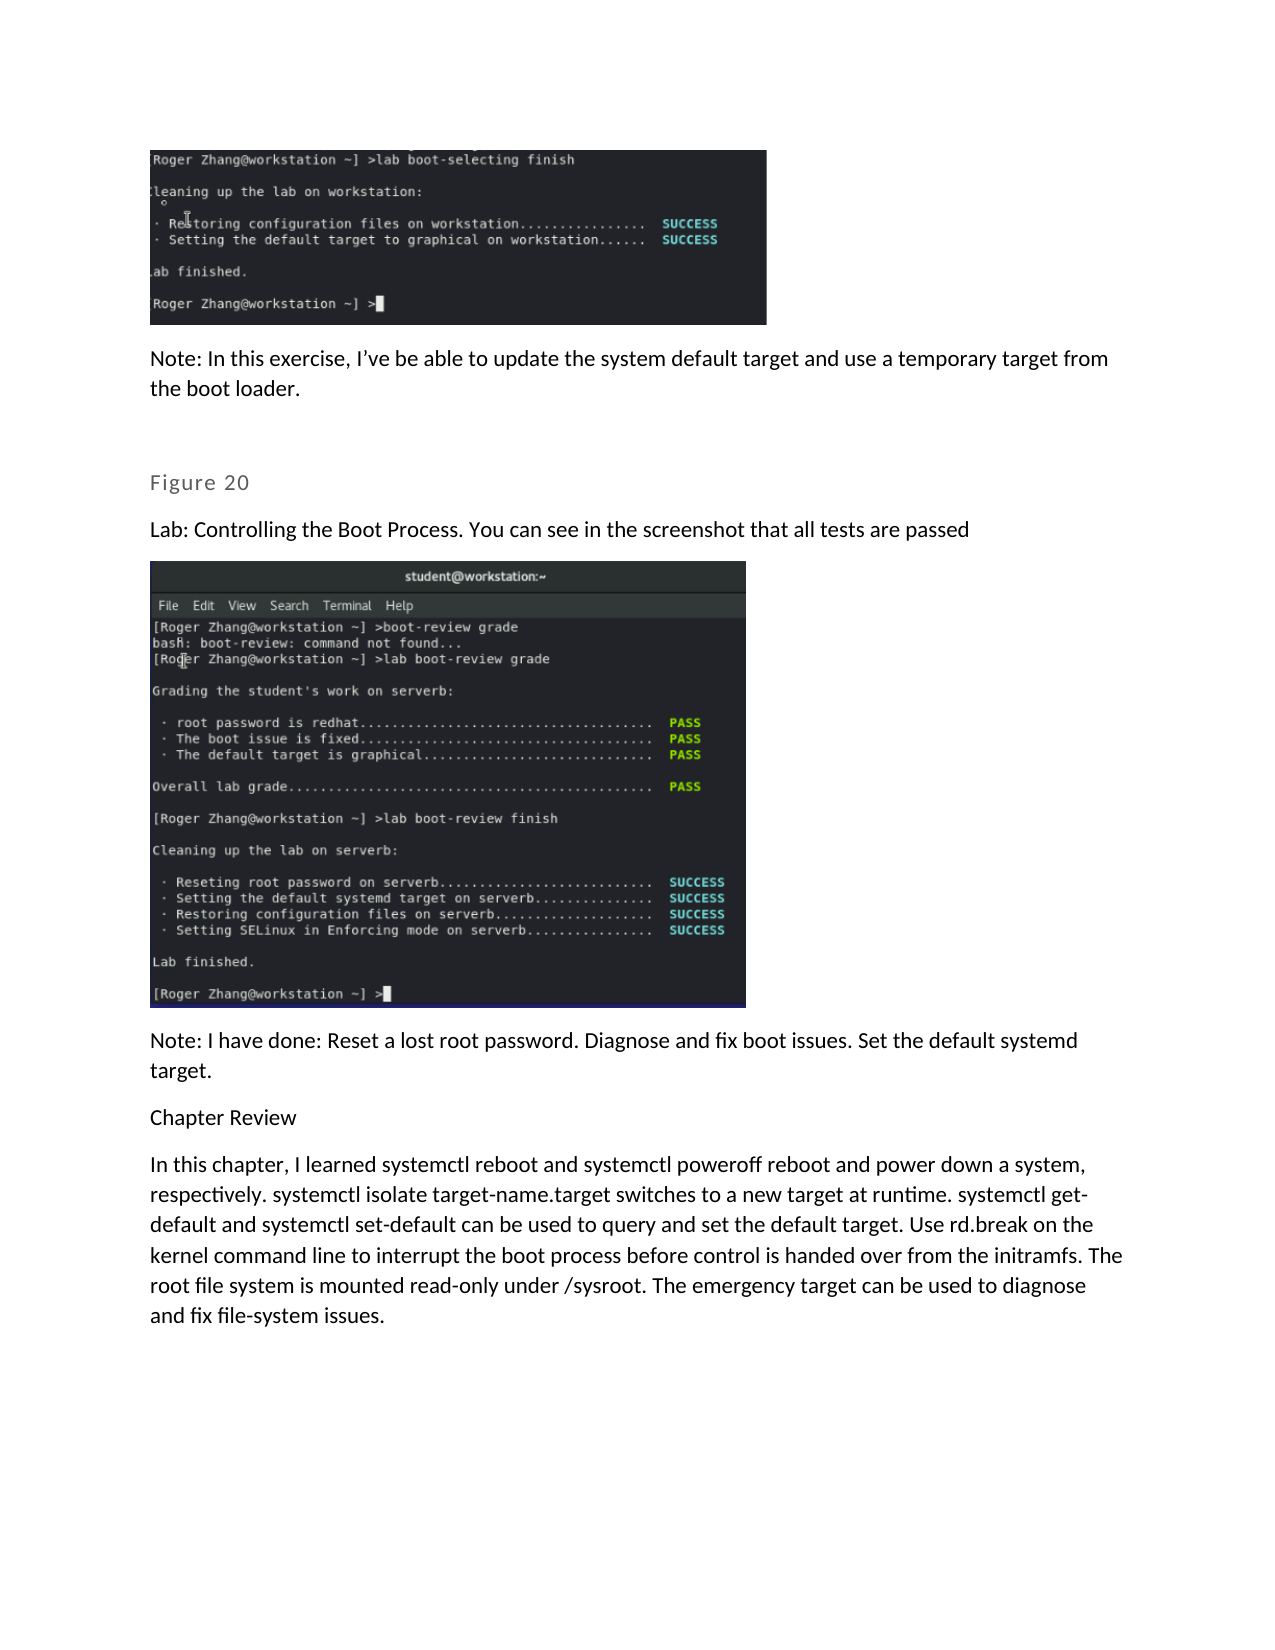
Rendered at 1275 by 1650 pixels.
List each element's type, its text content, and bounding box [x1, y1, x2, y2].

picture [150, 561, 746, 1008]
picture [150, 150, 767, 325]
text Note: In this exercise, I’ve be able to update the system default target and use a temporary target from the boot loader. [150, 344, 1125, 402]
subtitle Figure 20 [150, 468, 1125, 496]
text Note: I have done: Reset a lost root password. Diagnose and fix boot issues. Set the default systemd target. [150, 1026, 1125, 1084]
text Chapter Review [150, 1103, 1125, 1131]
text Lab: Controlling the Boot Process. You can see in the screenshot that all tests are passed [150, 515, 1125, 543]
text In this chapter, I learned systemctl reboot and systemctl poweroff reboot and power down a system, respectively. systemctl isolate target-name.target switches to a new target at runtime. systemctl get-default and systemctl set-default can be used to query and set the default target. Use rd.break on the kernel command line to interrupt the boot process before control is handed over from the initramfs. The root file system is mounted read-only under /sysroot. The emergency target can be used to diagnose and fix file-system issues. [150, 1150, 1125, 1329]
